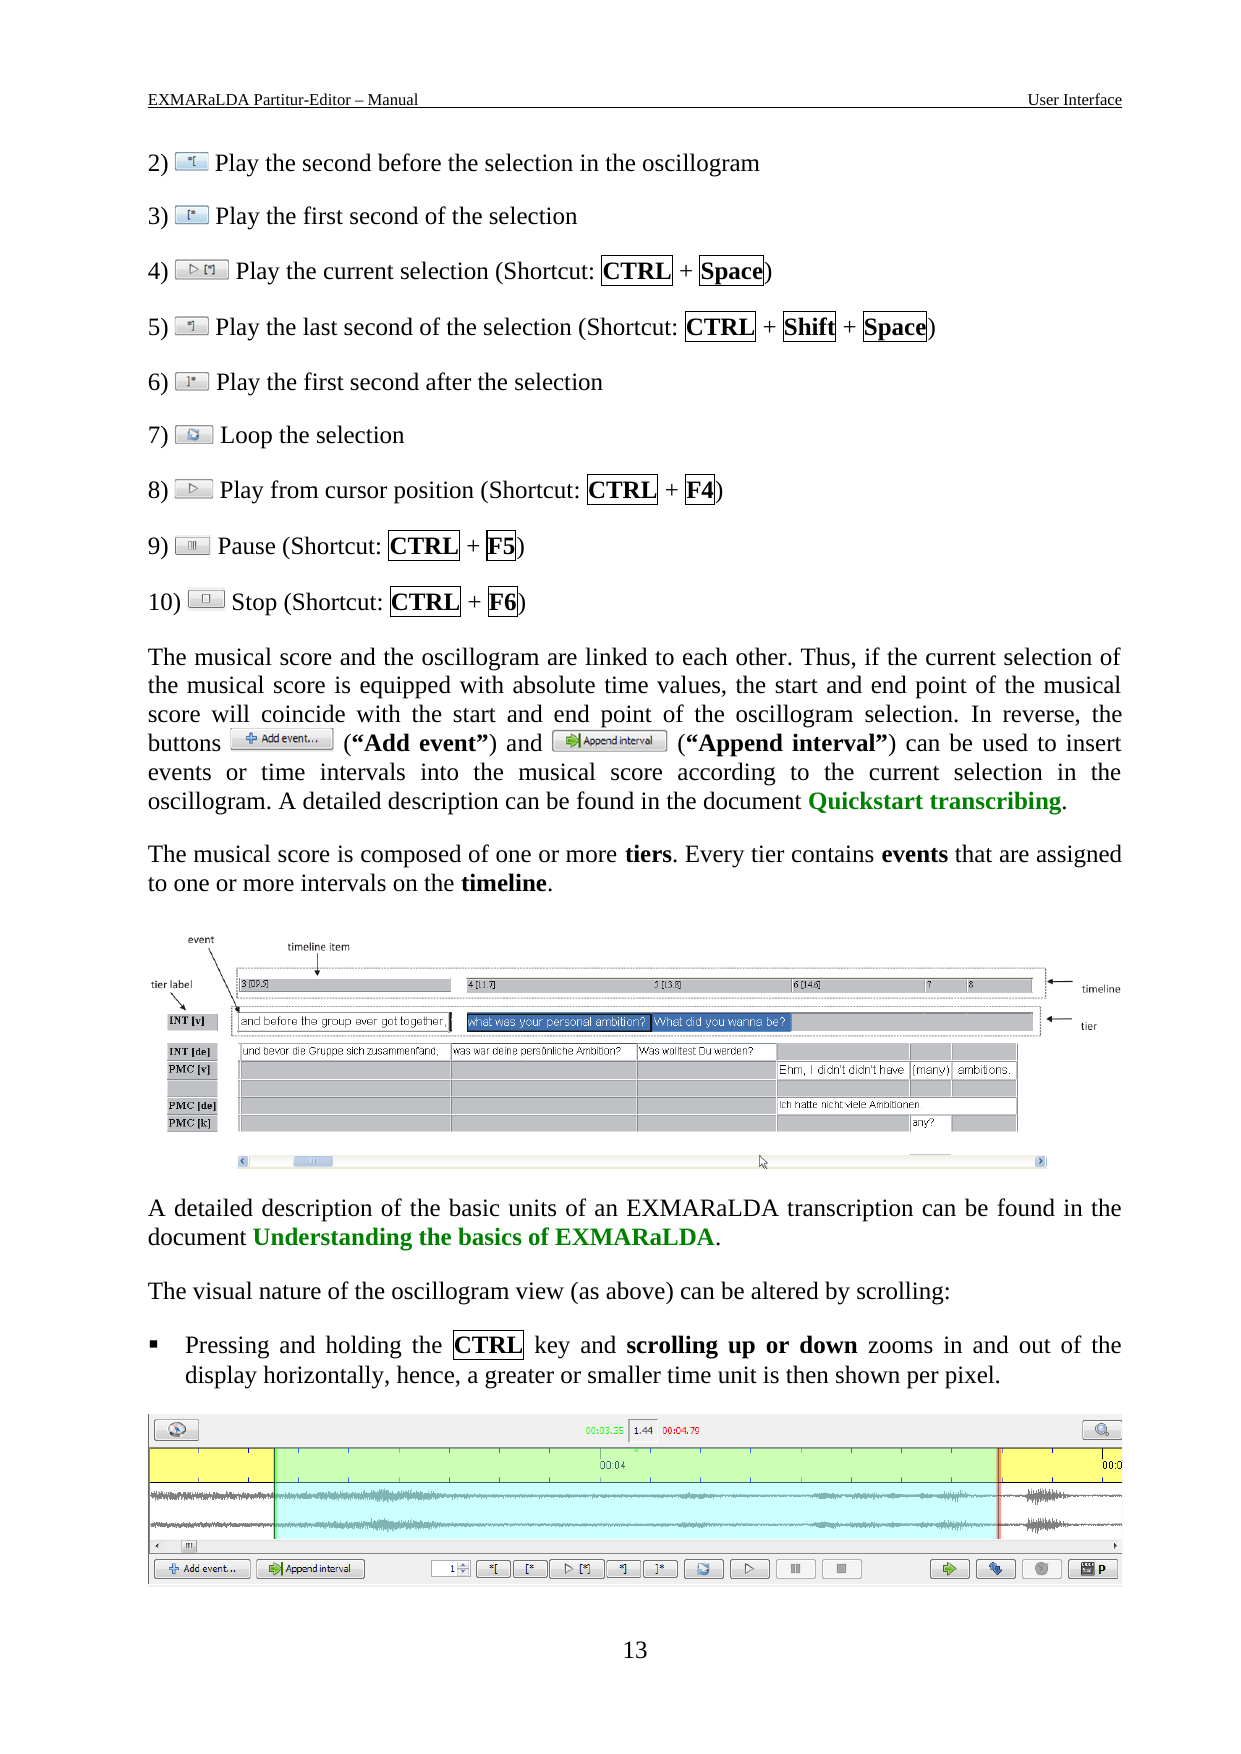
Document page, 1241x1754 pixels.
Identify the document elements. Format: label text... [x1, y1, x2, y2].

text The musical score is composed of one or more tiers. Every tier contains events that are assigned to one or more intervals on the timeline. [148, 839, 1122, 897]
text 10) Stop (Shortcut: CTRL + F6) [148, 586, 390, 617]
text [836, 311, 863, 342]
text 10) Stop (Shortcut: CTRL + F6) [518, 586, 1122, 617]
picture [551, 729, 668, 752]
text 8) Play from cursor position (Shortcut: CTRL + F4) [715, 474, 1122, 505]
text 5) Play the last second of the selection (Shortcut: CTRL + Shift + Space) [148, 311, 685, 342]
text 2) Play the second before the selection in the oscillogram [148, 148, 1122, 176]
picture [147, 1414, 1123, 1587]
text 8) Play from cursor position (Shortcut: CTRL + F4) [148, 474, 587, 505]
text Pressing and holding the CTRL key and scrolling up or down zooms in and out of the display horizontally, hence, a greater or smaller time unit is then shown per pixel. [148, 1329, 1122, 1389]
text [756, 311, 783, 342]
text 4) Play the current selection (Shortcut: CTRL + Space) [764, 255, 1122, 286]
text 9) Pause (Shortcut: CTRL + F5) [389, 531, 459, 560]
picture [147, 922, 1123, 1169]
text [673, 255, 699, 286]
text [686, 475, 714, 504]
picture [174, 152, 209, 171]
picture [174, 316, 209, 336]
text 3) Play the first second of the selection [148, 201, 1122, 230]
text 10) Stop (Shortcut: CTRL + F6) [391, 587, 460, 616]
text 7) Loop the selection [148, 421, 1122, 449]
text 9) Pause (Shortcut: CTRL + F5) [148, 530, 388, 561]
text 4) Play the current selection (Shortcut: CTRL + Space) [148, 255, 601, 286]
picture [174, 259, 229, 280]
text The visual nature of the oscillogram view (as above) can be altered by scrolling: [148, 1276, 1122, 1304]
picture [174, 535, 212, 555]
picture [187, 587, 226, 611]
picture [174, 205, 209, 225]
picture [230, 728, 334, 752]
text 9) Pause (Shortcut: CTRL + F5) [516, 530, 1122, 561]
picture [174, 425, 214, 444]
text 5) Play the last second of the selection (Shortcut: CTRL + Shift + Space) [927, 311, 1122, 342]
picture [174, 479, 214, 499]
picture [174, 372, 210, 391]
text A detailed description of the basic units of an EXMARaLDA transcription can be found in the document Understanding the basics of EXMARaLDA. [148, 1193, 1122, 1251]
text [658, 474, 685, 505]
text The musical score and the oscillogram are linked to each other. Thus, if the current selection of the musical score is equipped with absolute time values, the start and end point of the musical score will coincide with the start and end point of the oscillogram selection. In reverse, the buttons (“Add event”) and (“Append interval”) can be used to insert events or time intervals into the musical score according to the current selection in the oscillogram. A detailed description can be found in the document Quickstart transcribing. [148, 642, 1122, 814]
text 6) Play the first second after the selection [148, 367, 1122, 396]
